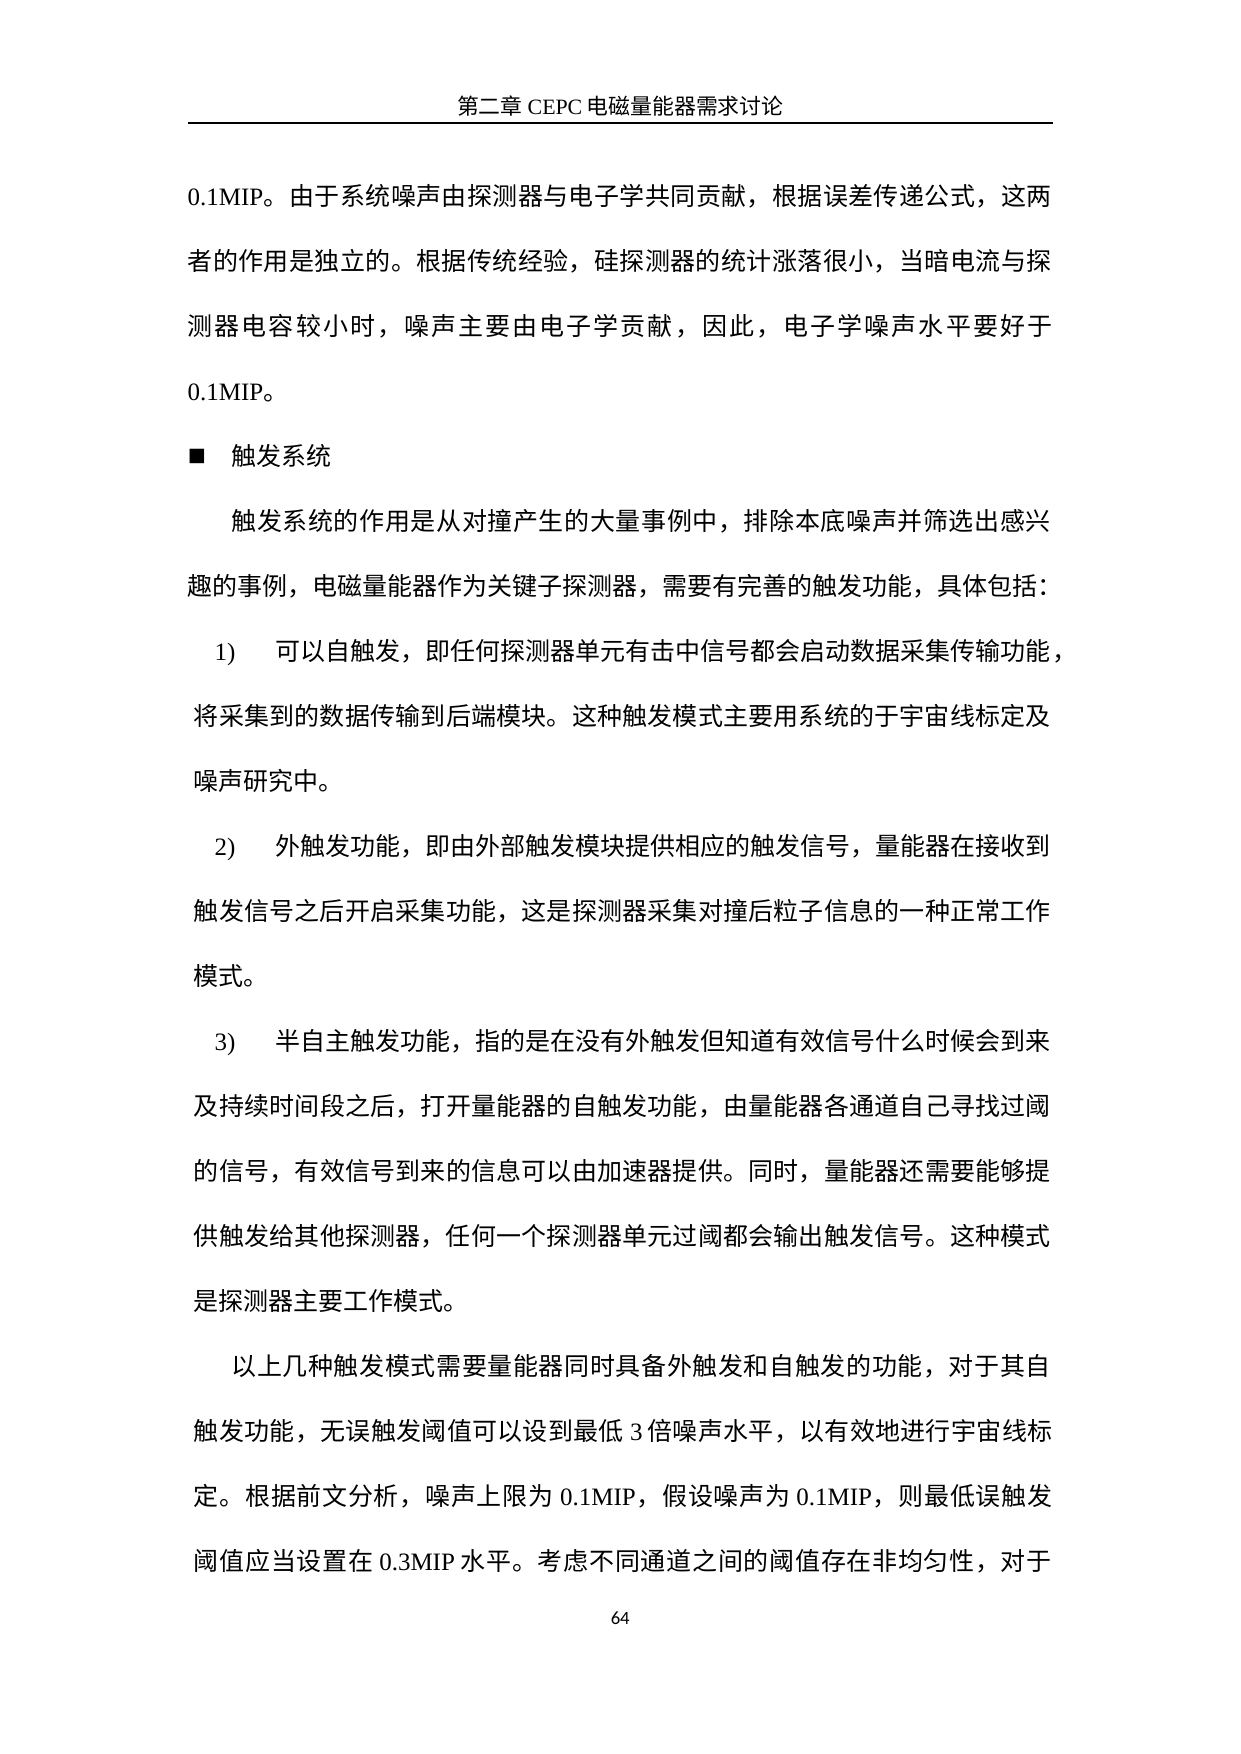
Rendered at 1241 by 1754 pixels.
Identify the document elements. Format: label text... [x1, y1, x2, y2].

list 触发系统 [187, 422, 1053, 487]
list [187, 162, 1053, 422]
list 可以自触发，即任何探测器单元有击中信号都会启动数据采集传输功能，将采集到的数据传输到后端模块。这种触发模式主要用系统的于宇宙线标定及噪声研究中。 [194, 617, 1053, 812]
list 半自主触发功能，指的是在没有外触发但知道有效信号什么时候会到来及持续时间段之后，打开量能器的自触发功能，由量能器各通道自己寻找过阈的信号，有效信号到来的信息可以由加速器提供。同时，量能器还需要能够提供触发给其他探测器，任何一个探测器单元过阈都会输出触发信号。这种模式是探测器主要工作模式。 [194, 1007, 1053, 1332]
list 触发系统的作用是从对撞产生的大量事例中，排除本底噪声并筛选出感兴趣的事例，电磁量能器作为关键子探测器，需要有完善的触发功能，具体包括： [187, 487, 1053, 617]
list 外触发功能，即由外部触发模块提供相应的触发信号，量能器在接收到触发信号之后开启采集功能，这是探测器采集对撞后粒子信息的一种正常工作模式。 [194, 812, 1053, 1007]
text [194, 1332, 1053, 1592]
